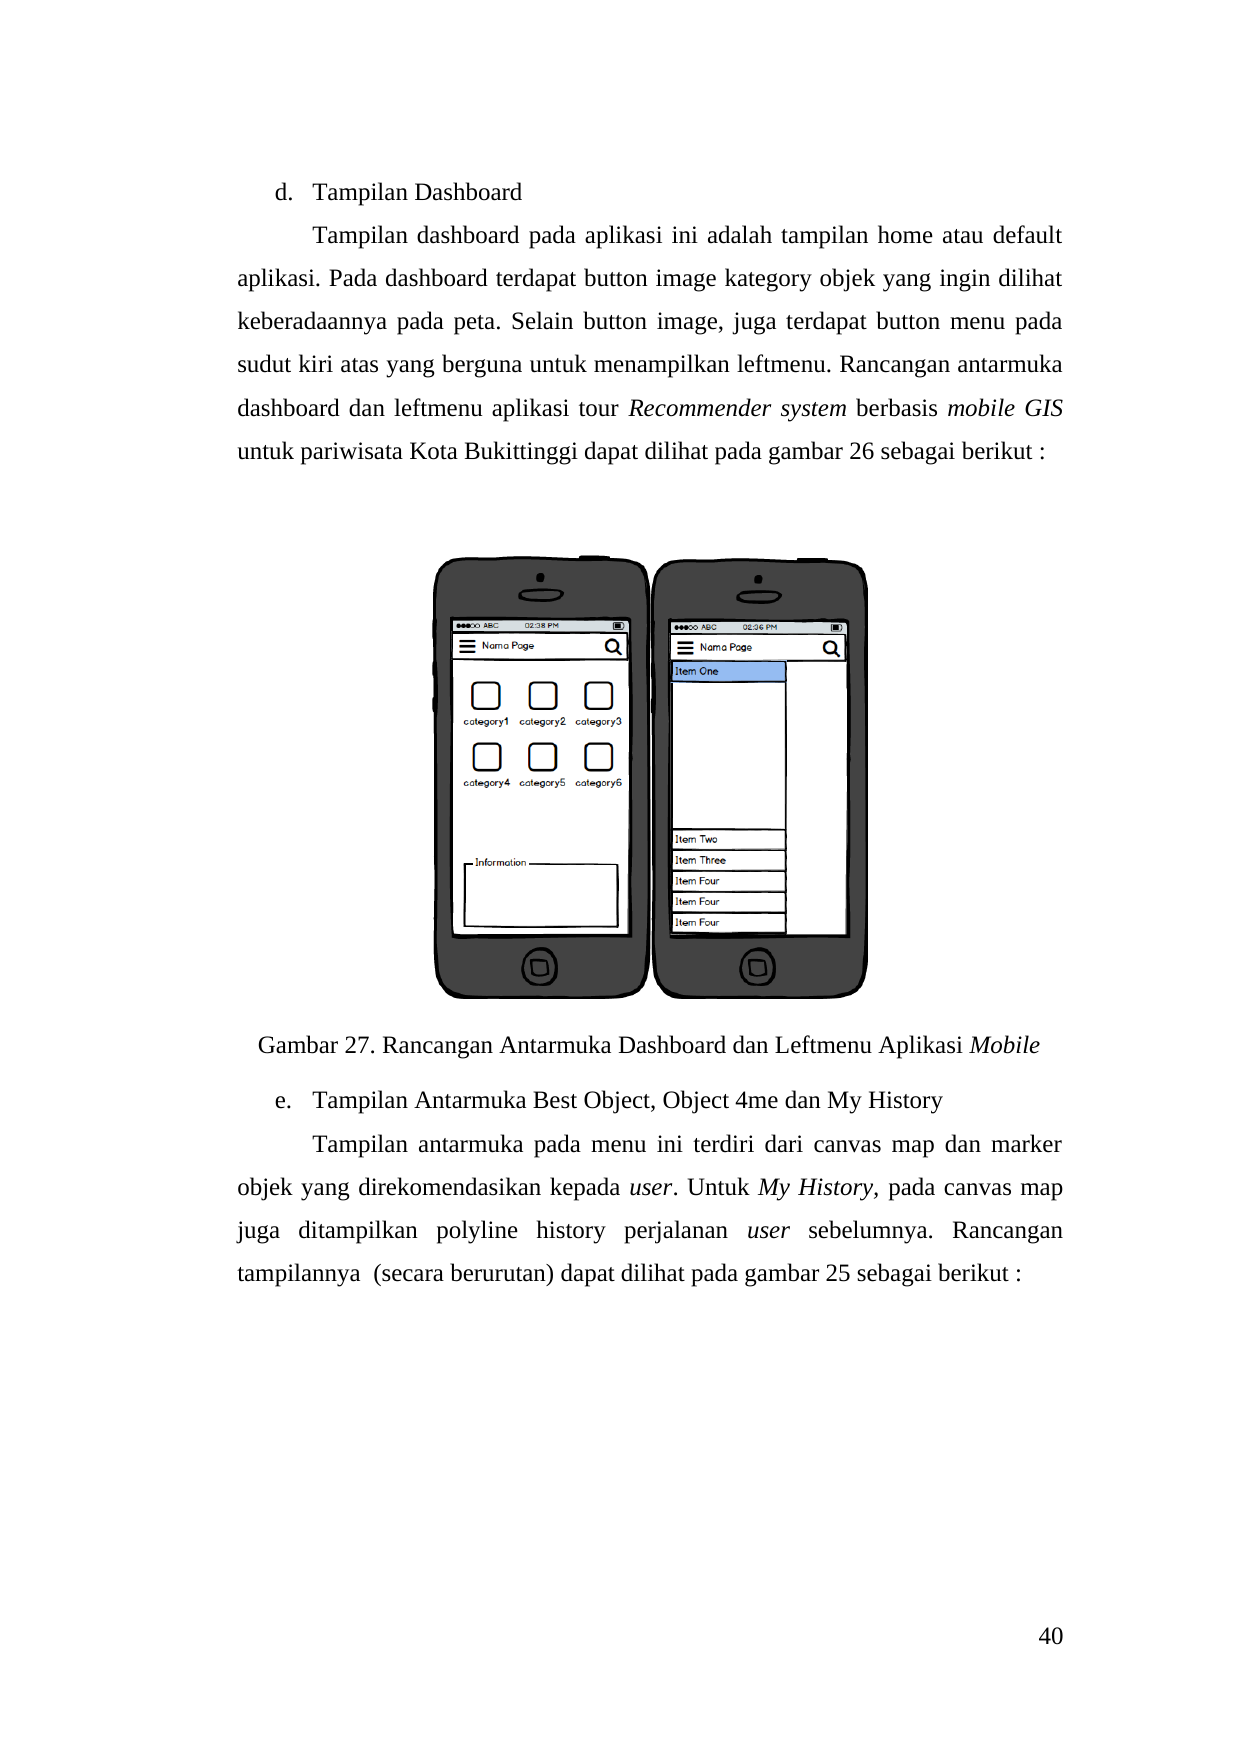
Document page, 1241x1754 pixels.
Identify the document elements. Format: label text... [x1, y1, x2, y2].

list Tampilan dashboard pada aplikasi ini adalah tampilan home atau default aplikasi. Pada dashboard terdapat button image kategory objek yang ingin dilihat keberadaannya pada peta. Selain button image, juga terdapat button menu pada sudut kiri atas yang berguna untuk menampilkan leftmenu. Rancangan antarmuka dashboard dan leftmenu aplikasi tour Recommender system berbasis mobile GIS untuk pariwisata Kota Bukittinggi dapat dilihat pada gambar 26 sebagai berikut : [237, 220, 1063, 464]
picture [432, 555, 868, 999]
list Tampilan antarmuka pada menu ini terdiri dari canvas map dan marker objek yang direkomendasikan kepada user. Untuk My History, pada canvas map juga ditampilkan polyline history perjalanan user sebelumnya. Rancangan tampilannya (secara berurutan) dapat dilihat pada gambar 25 sebagai berikut : [237, 1129, 1063, 1287]
subtitle Gambar 27. Rancangan Antarmuka Dashboard dan Leftmenu Aplikasi Mobile [237, 1030, 1063, 1059]
list Tampilan Antarmuka Best Object, Object 4me dan My History [274, 1086, 1063, 1114]
list Tampilan Dashboard [274, 177, 1063, 206]
